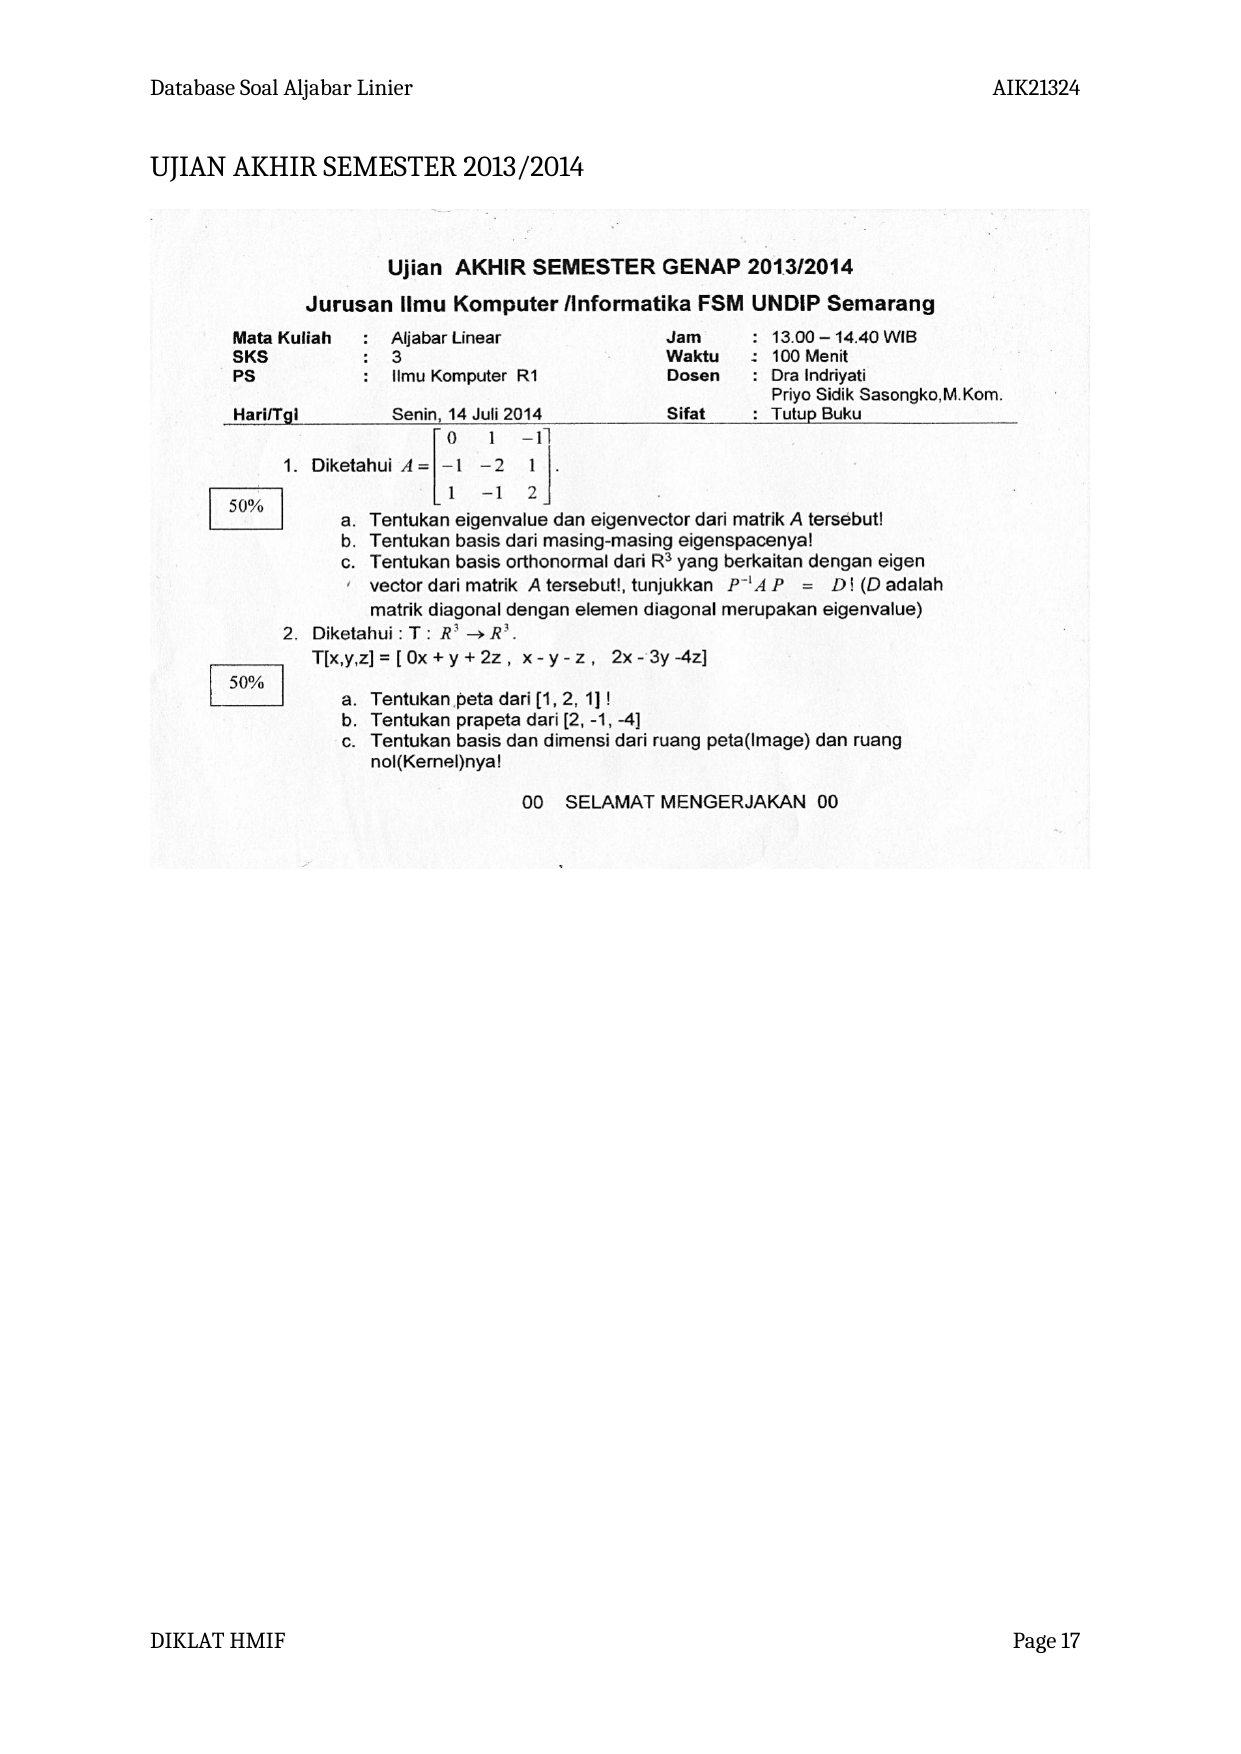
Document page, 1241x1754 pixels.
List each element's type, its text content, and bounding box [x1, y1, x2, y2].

picture [150, 209, 1091, 869]
text UJIAN AKHIR SEMESTER 2013/2014 [150, 150, 1090, 183]
